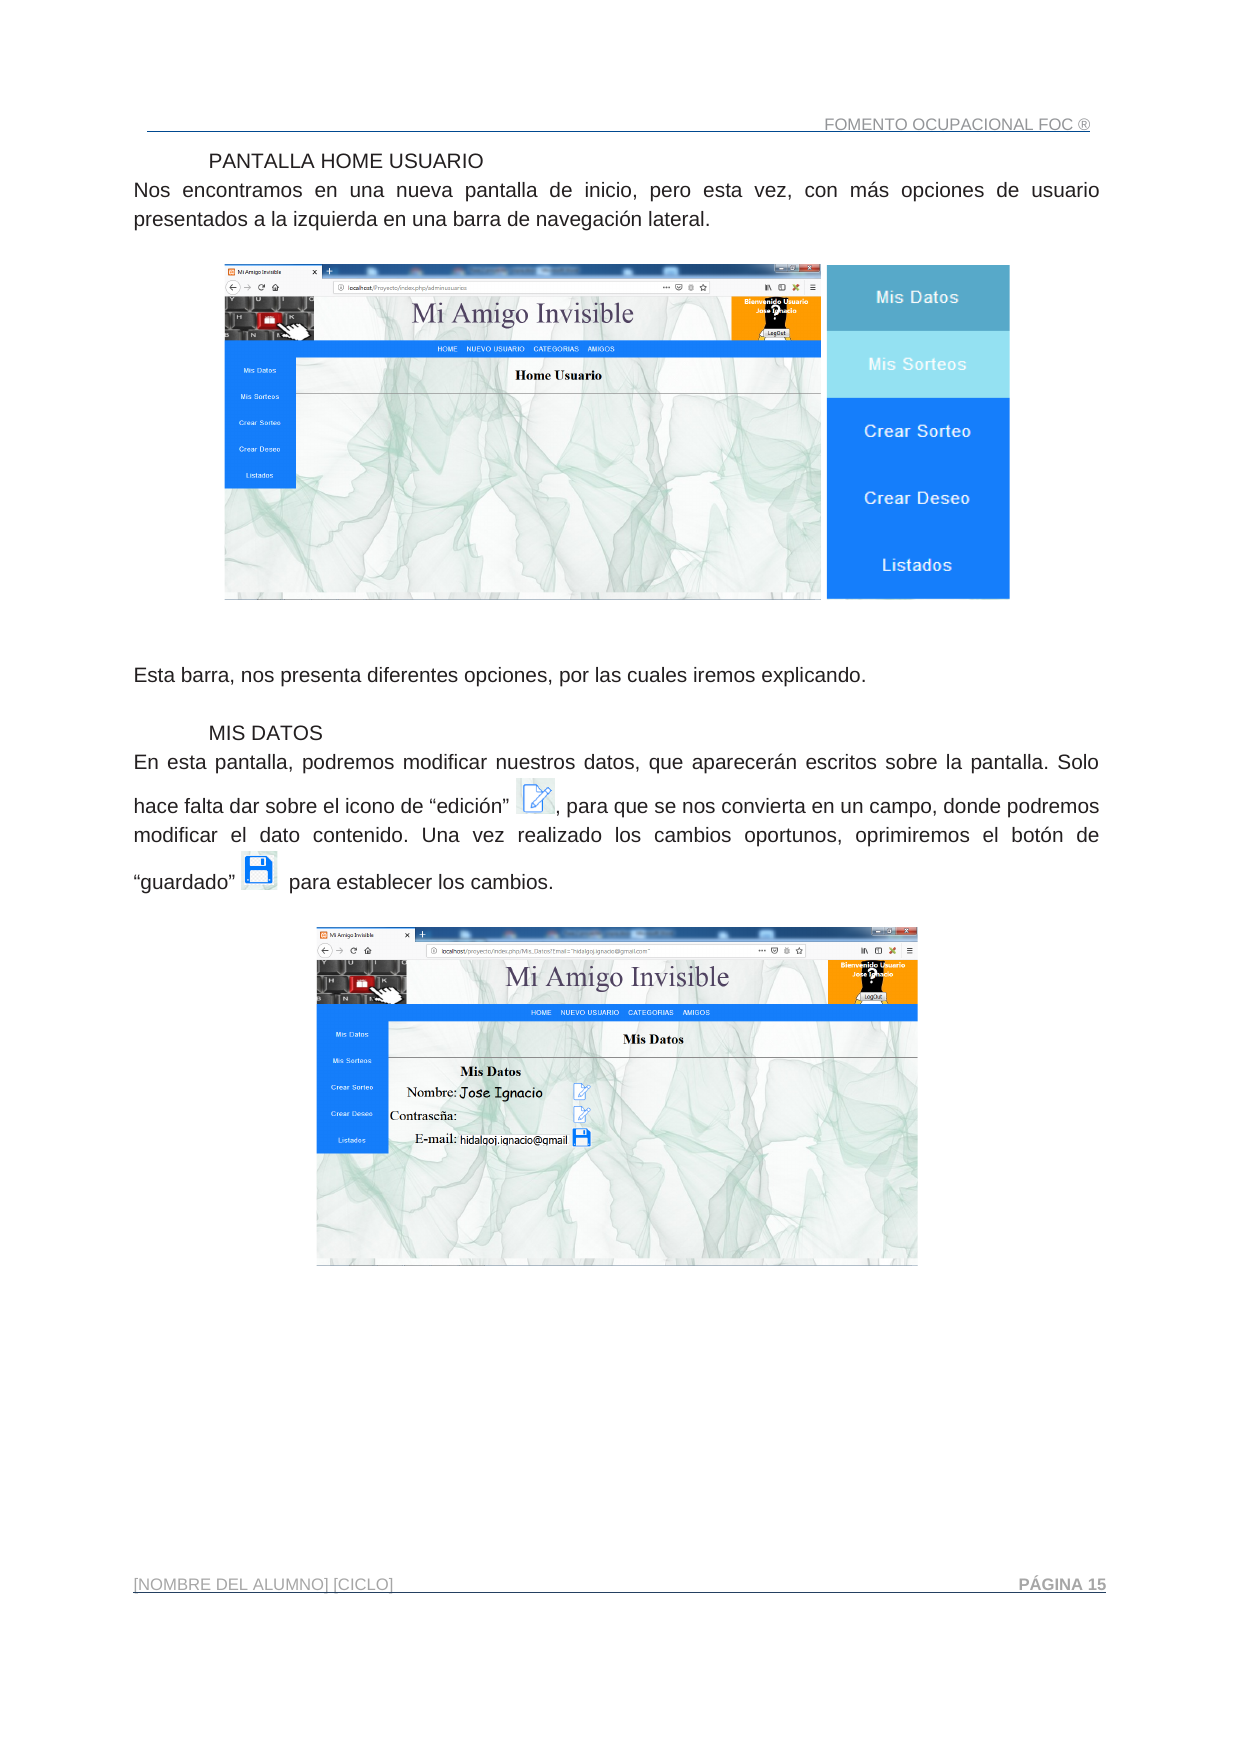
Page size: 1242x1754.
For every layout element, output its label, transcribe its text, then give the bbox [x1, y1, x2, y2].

text PANTALLA HOME USUARIO [133, 149, 1101, 173]
text En esta pantalla, podremos modificar nuestros datos, que aparecerán escritos sobre la pantalla. Solo hace falta dar sobre el icono de “edición” , para que se nos convierta en un campo, donde podremos modificar el dato contenido. Una vez realizado los cambios oportunos, oprimiremos el botón de “guardado” para establecer los cambios. [133, 749, 1101, 893]
picture [224, 264, 821, 600]
text Nos encontramos en una nueva pantalla de inicio, pero esta vez, con más opciones de usuario presentados a la izquierda en una barra de navegación lateral. [133, 178, 1101, 231]
picture [241, 851, 278, 890]
picture [516, 778, 555, 814]
picture [316, 927, 918, 1266]
picture [826, 265, 1010, 600]
text MIS DATOS [133, 721, 1101, 744]
text Esta barra, nos presenta diferentes opciones, por las cuales iremos explicando. [133, 663, 1101, 687]
